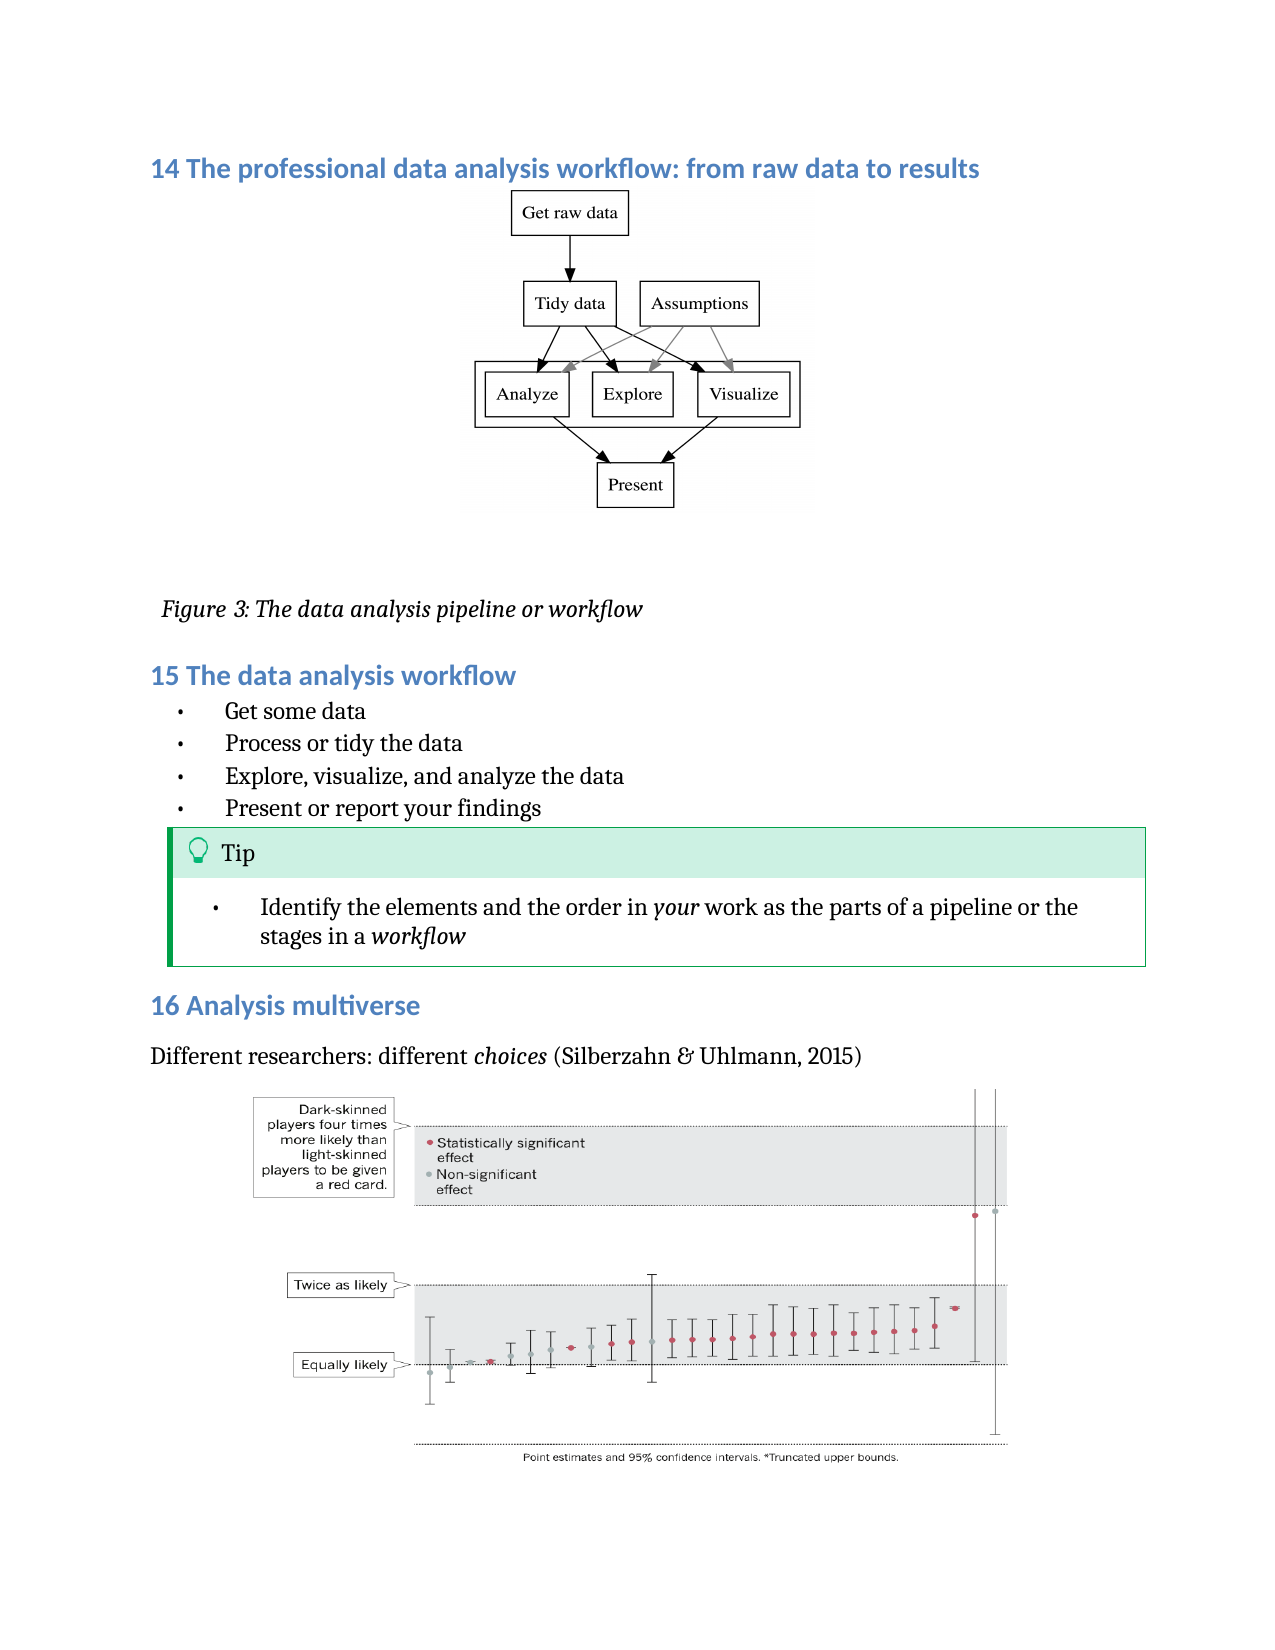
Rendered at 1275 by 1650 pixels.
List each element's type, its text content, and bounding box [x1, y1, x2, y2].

list Explore, visualize, and analyze the data [175, 762, 1125, 790]
picture [245, 1089, 1030, 1470]
picture [185, 837, 211, 863]
table_cell Identify the elements and the order in your work as the parts of a pipeline or the stages in a workflow [173, 878, 1145, 966]
list Process or tidy the data [175, 729, 1125, 758]
picture [459, 185, 816, 513]
subtitle 16 Analysis multiverse [150, 987, 1125, 1023]
list Get some data [175, 697, 1125, 725]
subtitle 15 The data analysis workflow [150, 657, 1125, 693]
list Present or report your findings [175, 794, 1125, 823]
table_header Tip [173, 828, 1145, 878]
subtitle 14 The professional data analysis workflow: from raw data to results [150, 150, 1125, 186]
text Different researchers: different choices (Silberzahn & Uhlmann, 2015) [150, 1042, 1125, 1071]
table_header Figure 3: The data analysis pipeline or workflow [150, 186, 1125, 636]
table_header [150, 1089, 1125, 1490]
